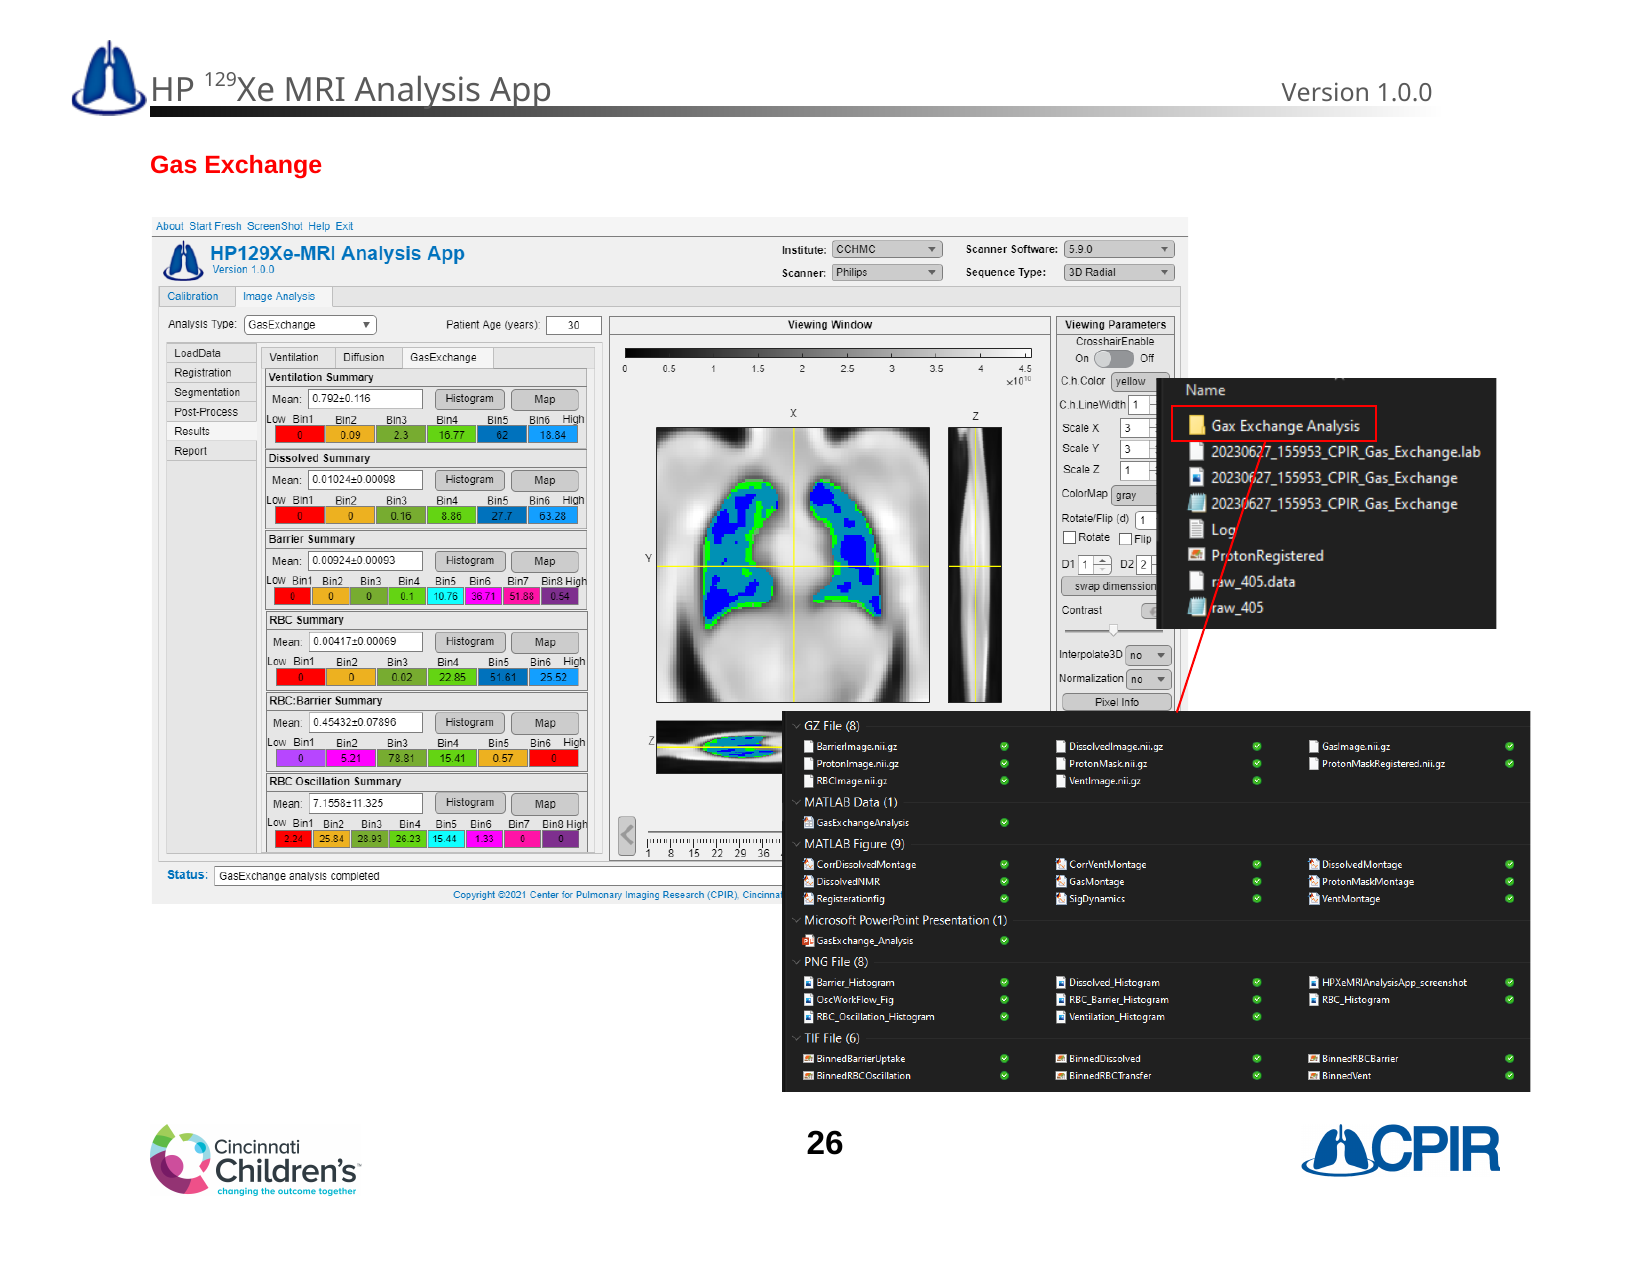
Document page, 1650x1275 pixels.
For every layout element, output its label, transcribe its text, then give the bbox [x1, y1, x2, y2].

picture [1173, 407, 1375, 440]
text Gas Exchange [150, 150, 1500, 179]
picture [150, 1124, 362, 1196]
picture [1301, 1124, 1500, 1177]
picture [151, 217, 1531, 1092]
picture [71, 40, 147, 116]
